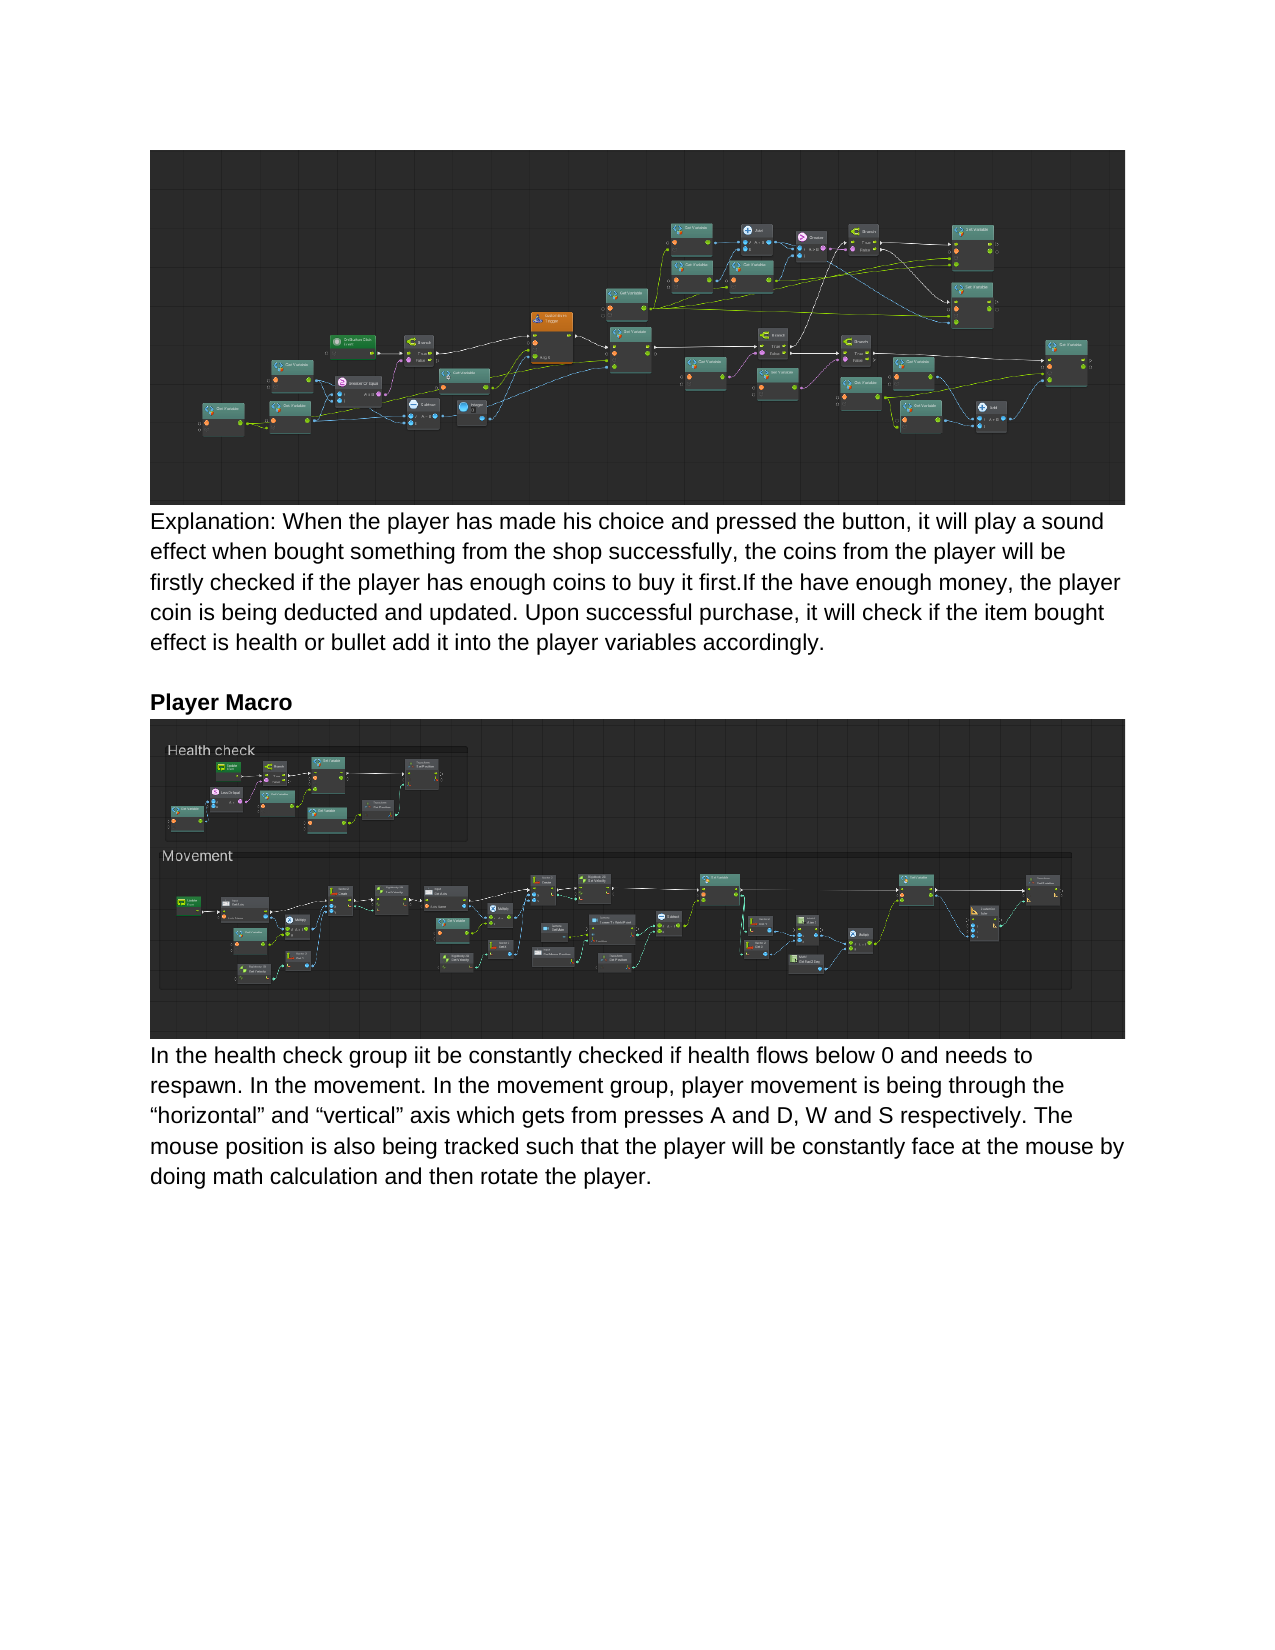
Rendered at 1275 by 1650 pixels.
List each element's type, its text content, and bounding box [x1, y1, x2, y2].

text Explanation: When the player has made his choice and pressed the button, it will play a sound effect when bought something from the shop successfully, the coins from the player will be firstly checked if the player has enough coins to buy it first.If the have enough money, the player coin is being deducted and updated. Upon successful purchase, it will check if the item bought effect is health or bullet add it into the player variables accordingly. [150, 508, 1125, 655]
text In the health check group iit be constantly checked if health flows below 0 and needs to respawn. In the movement. In the movement group, player movement is being through the “horizontal” and “vertical” axis which gets from presses A and D, W and S respectively. The mouse position is also being tracked such that the player will be constantly face at the mouse by doing math calculation and then rotate the player. [150, 1042, 1125, 1189]
picture [150, 719, 1125, 1039]
text Player Macro [150, 689, 1125, 716]
picture [150, 150, 1125, 505]
